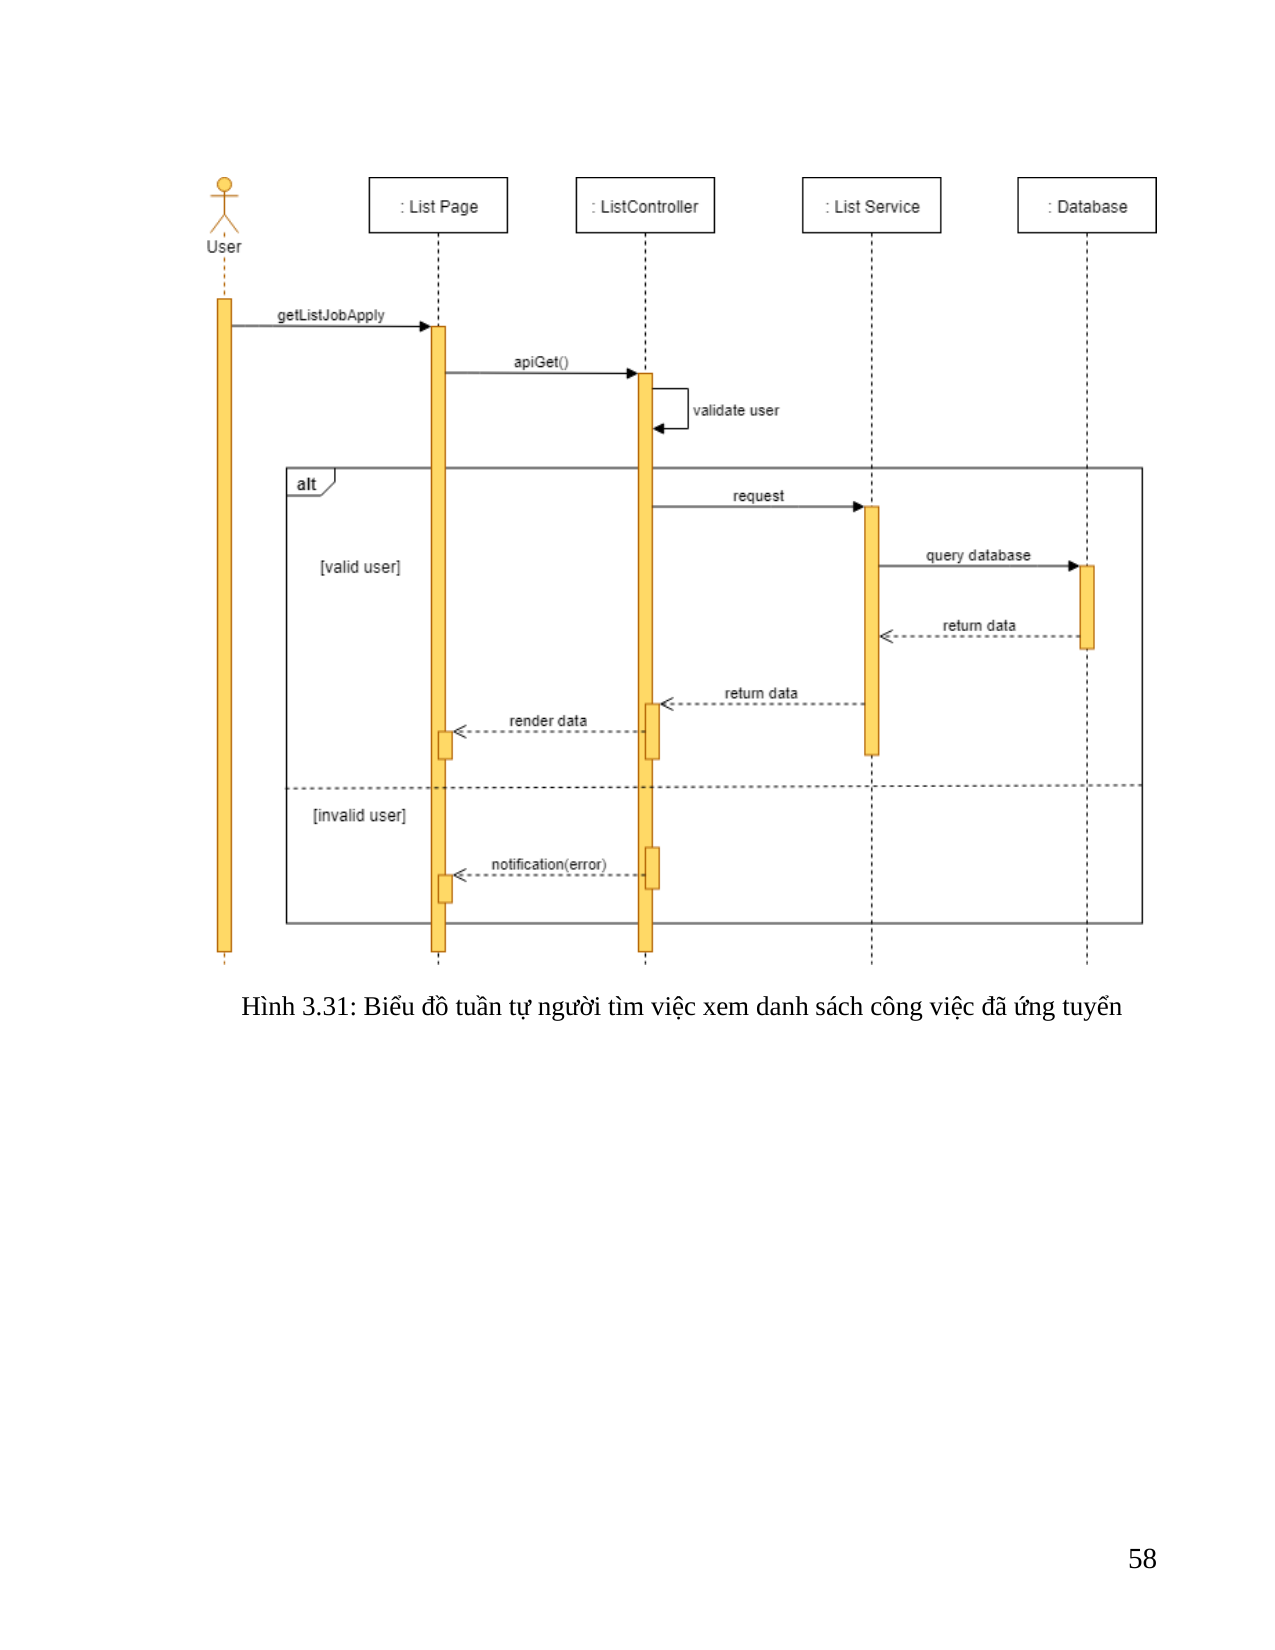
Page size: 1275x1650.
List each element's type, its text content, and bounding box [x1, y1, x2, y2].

picture [206, 177, 1157, 965]
